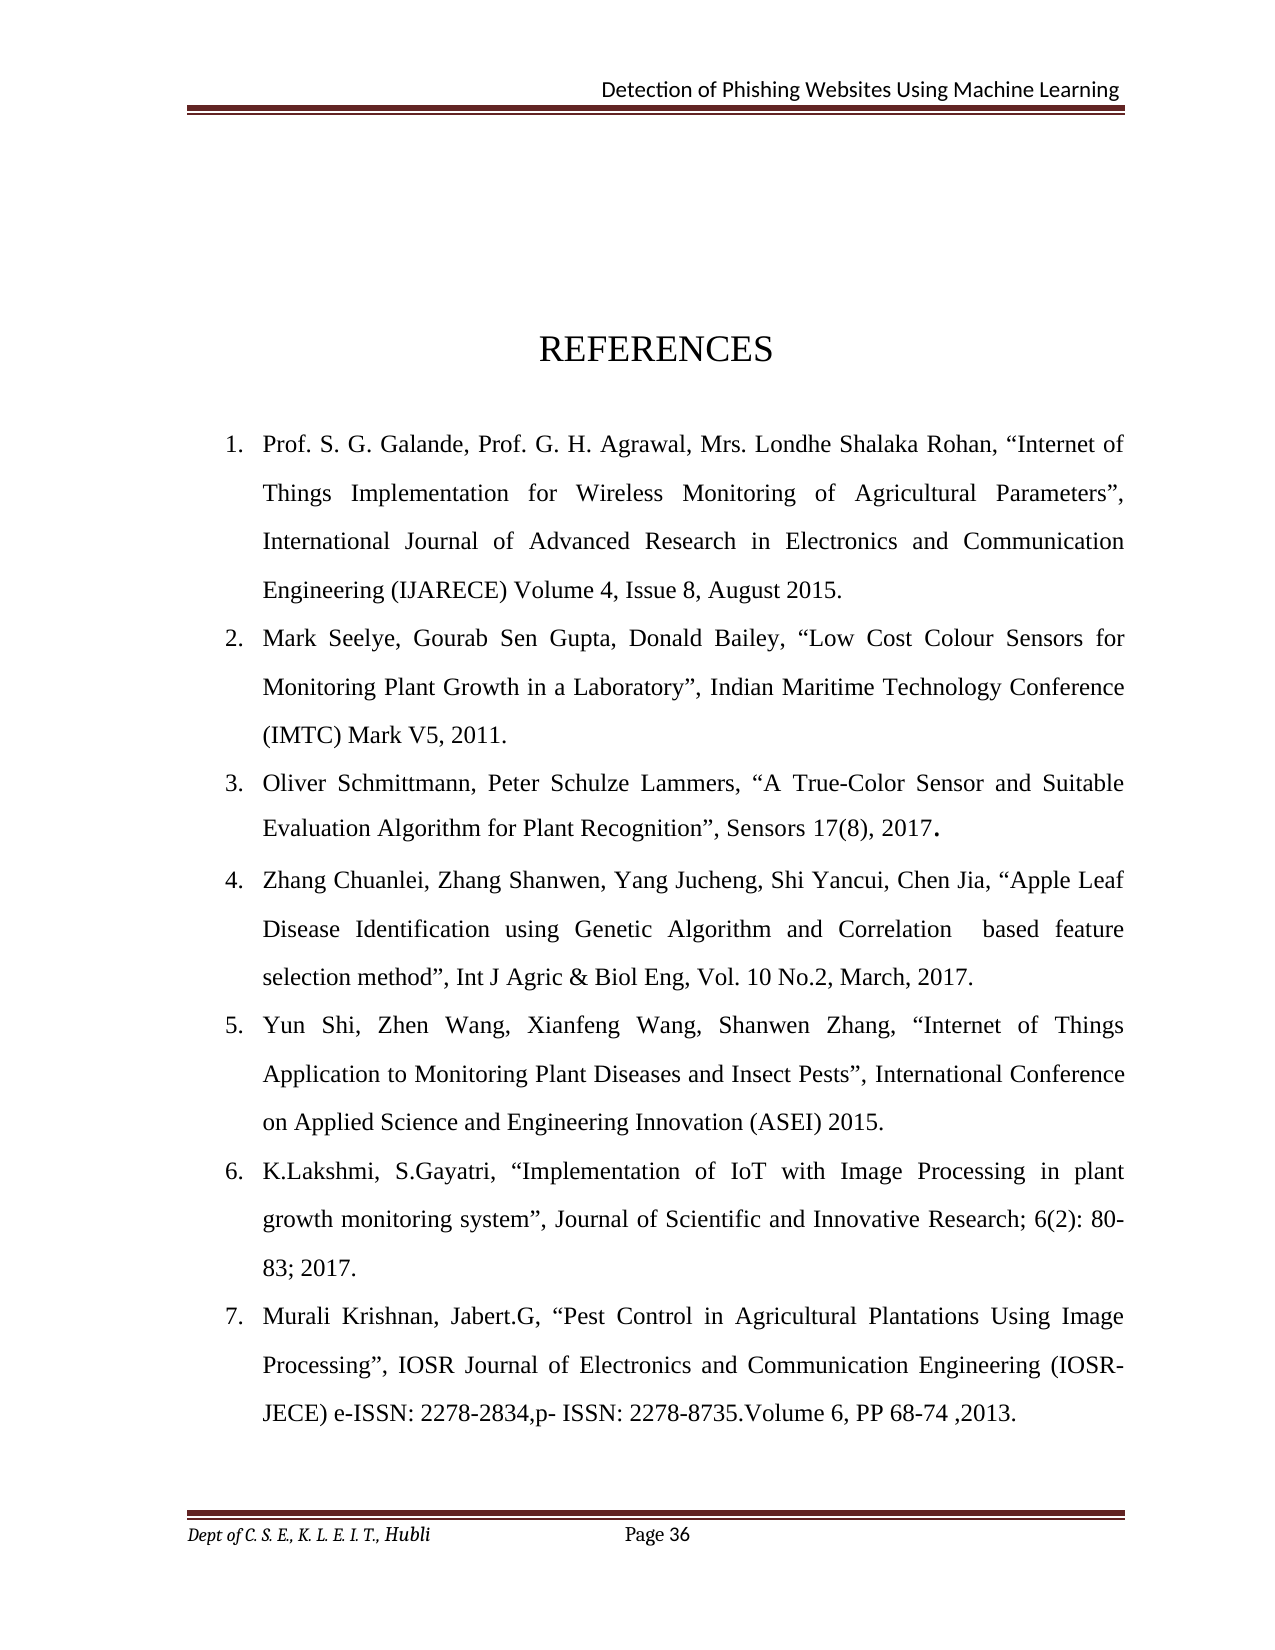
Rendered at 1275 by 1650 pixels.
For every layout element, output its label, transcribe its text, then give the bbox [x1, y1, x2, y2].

list Murali Krishnan, Jabert.G, “Pest Control in Agricultural Plantations Using Image Processing”, IOSR Journal of Electronics and Communication Engineering (IOSR-JECE) e-ISSN: 2278-2834,p- ISSN: 2278-8735.Volume 6, PP 68-74 ,2013. [225, 1282, 1125, 1427]
list Yun Shi, Zhen Wang, Xianfeng Wang, Shanwen Zhang, “Internet of Things Application to Monitoring Plant Diseases and Insect Pests”, International Conference on Applied Science and Engineering Innovation (ASEI) 2015. [225, 991, 1125, 1136]
list Oliver Schmittmann, Peter Schulze Lammers, “A True-Color Sensor and Suitable Evaluation Algorithm for Plant Recognition”, Sensors 17(8), 2017. [225, 749, 1125, 846]
list Prof. S. G. Galande, Prof. G. H. Agrawal, Mrs. Londhe Shalaka Rohan, “Internet of Things Implementation for Wireless Monitoring of Agricultural Parameters”, International Journal of Advanced Research in Electronics and Communication Engineering (IJARECE) Volume 4, Issue 8, August 2015. [225, 410, 1125, 603]
list K.Lakshmi, S.Gayatri, “Implementation of IoT with Image Processing in plant growth monitoring system”, Journal of Scientific and Innovative Research; 6(2): 80-83; 2017. [225, 1136, 1125, 1282]
list Mark Seelye, Gourab Sen Gupta, Donald Bailey, “Low Cost Colour Sensors for Monitoring Plant Growth in a Laboratory”, Indian Maritime Technology Conference (IMTC) Mark V5, 2011. [225, 603, 1125, 749]
text REFERENCES [187, 321, 1125, 369]
list Zhang Chuanlei, Zhang Shanwen, Yang Jucheng, Shi Yancui, Chen Jia, “Apple Leaf Disease Identification using Genetic Algorithm and Correlation based feature selection method”, Int J Agric & Biol Eng, Vol. 10 No.2, March, 2017. [225, 846, 1125, 991]
